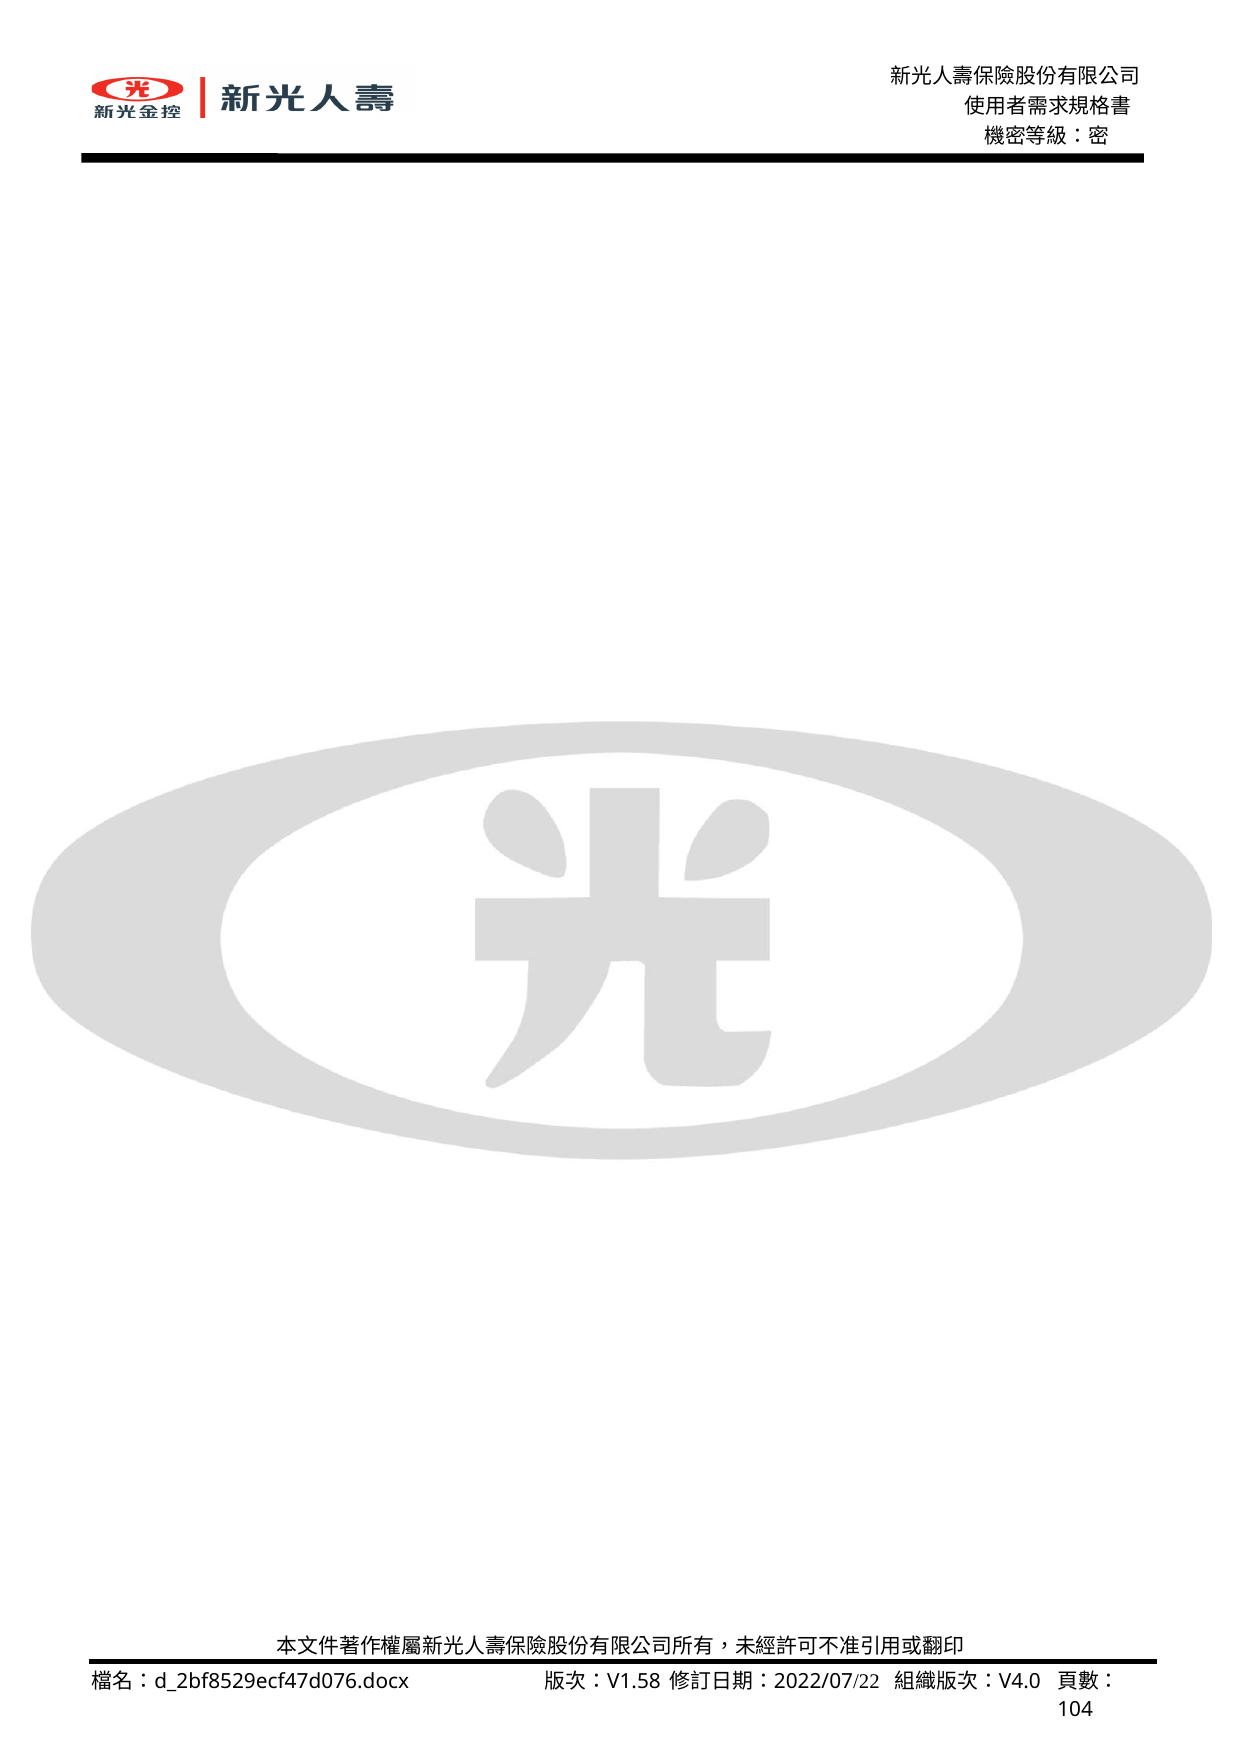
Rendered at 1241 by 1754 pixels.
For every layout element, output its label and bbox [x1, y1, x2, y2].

picture [91, 61, 417, 118]
picture [25, 713, 1215, 1166]
